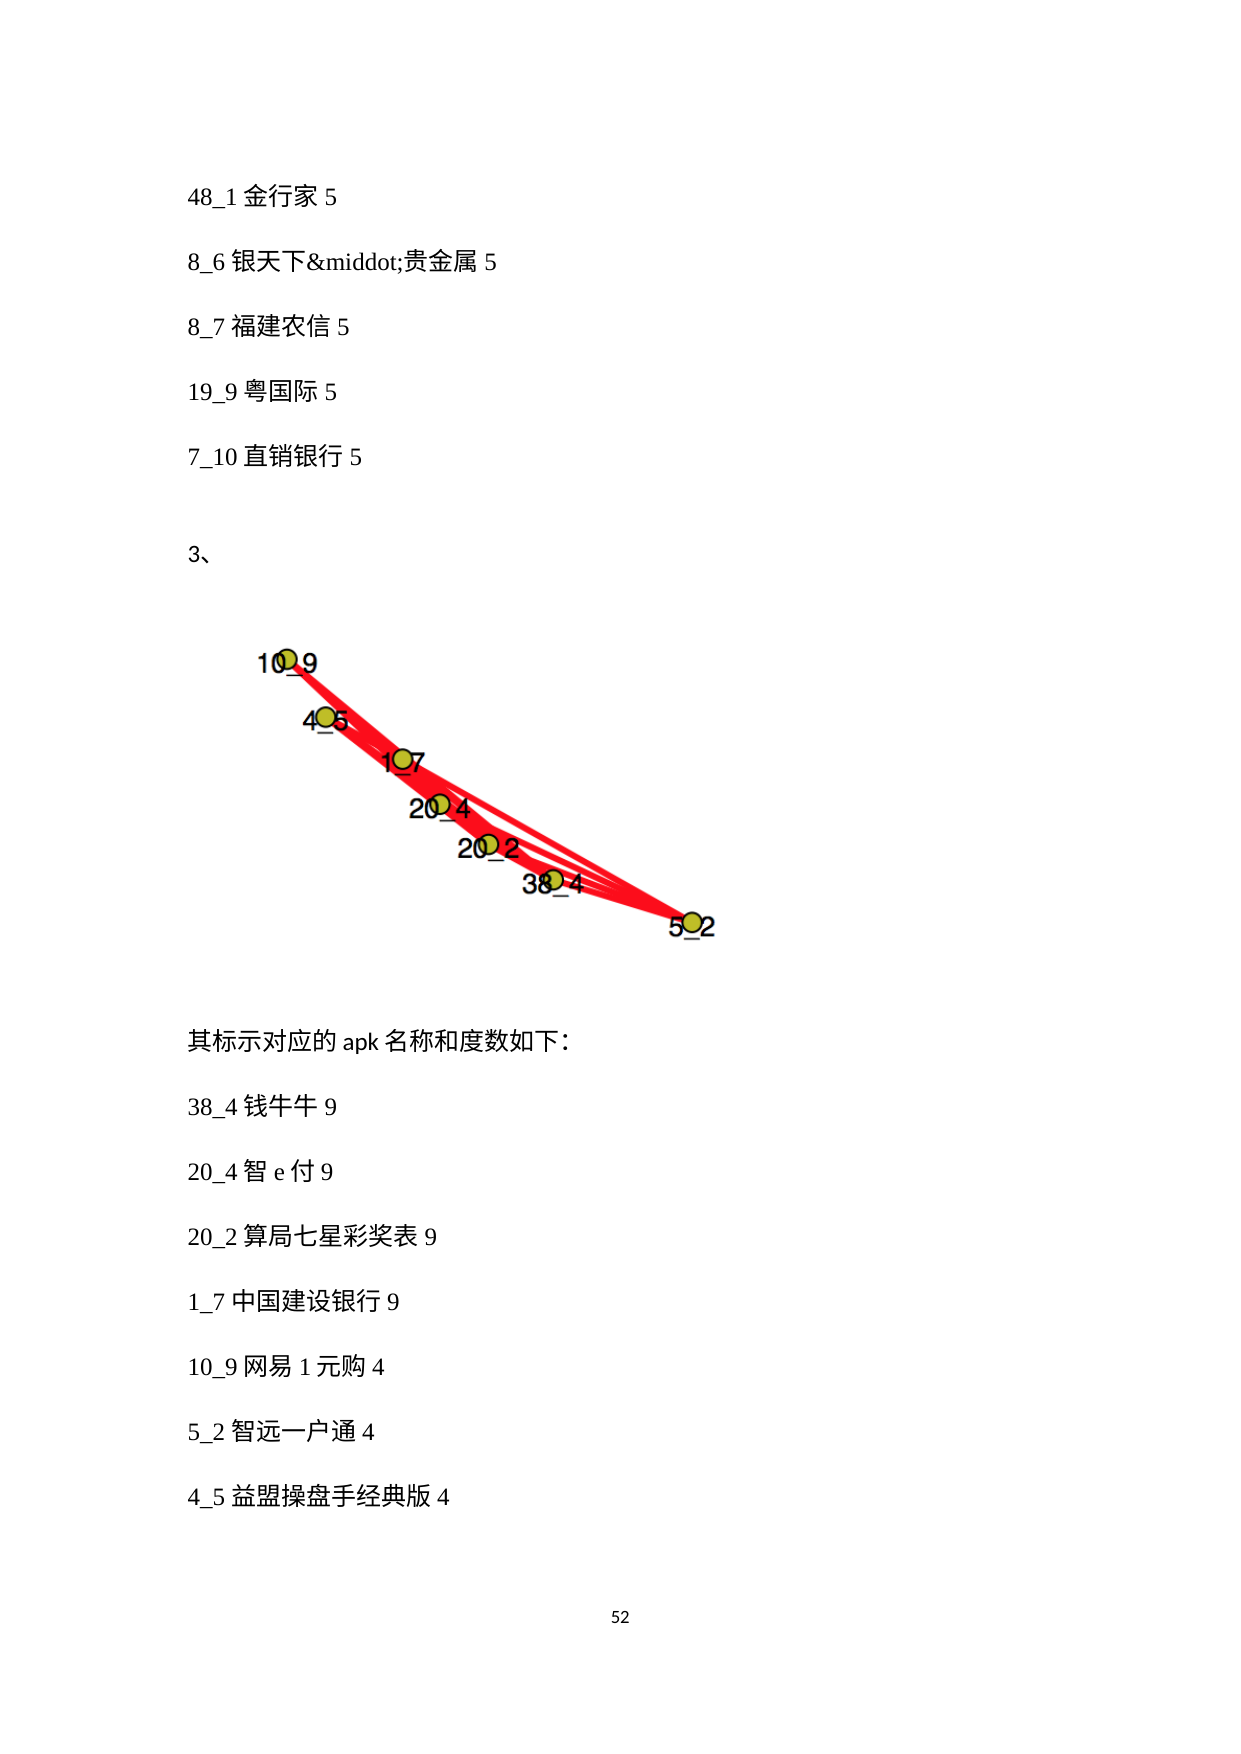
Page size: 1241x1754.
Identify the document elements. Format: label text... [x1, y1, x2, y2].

text 8_7 福建农信 5 [187, 292, 1053, 357]
text 19_9 粤国际 5 [187, 357, 1053, 422]
text 1_7 中国建设银行 9 [187, 1267, 1053, 1332]
text 5_2 智远一户通 4 [187, 1397, 1053, 1462]
text 7_10 直销银行 5 [187, 422, 1053, 487]
text 48_1 金行家 5 [187, 162, 1053, 227]
text 其标示对应的apk名称和度数如下： [187, 1007, 1053, 1072]
text 38_4 钱牛牛 9 [187, 1072, 1053, 1137]
text 20_2 算局七星彩奖表 9 [187, 1202, 1053, 1267]
text 20_4 智e付 9 [187, 1137, 1053, 1202]
text 4_5 益盟操盘手经典版 4 [187, 1462, 1053, 1527]
text 8_6 银天下&middot;贵金属 5 [187, 227, 1053, 292]
text 3、 [187, 519, 1053, 584]
picture [187, 584, 822, 996]
text 10_9 网易1元购 4 [187, 1332, 1053, 1397]
